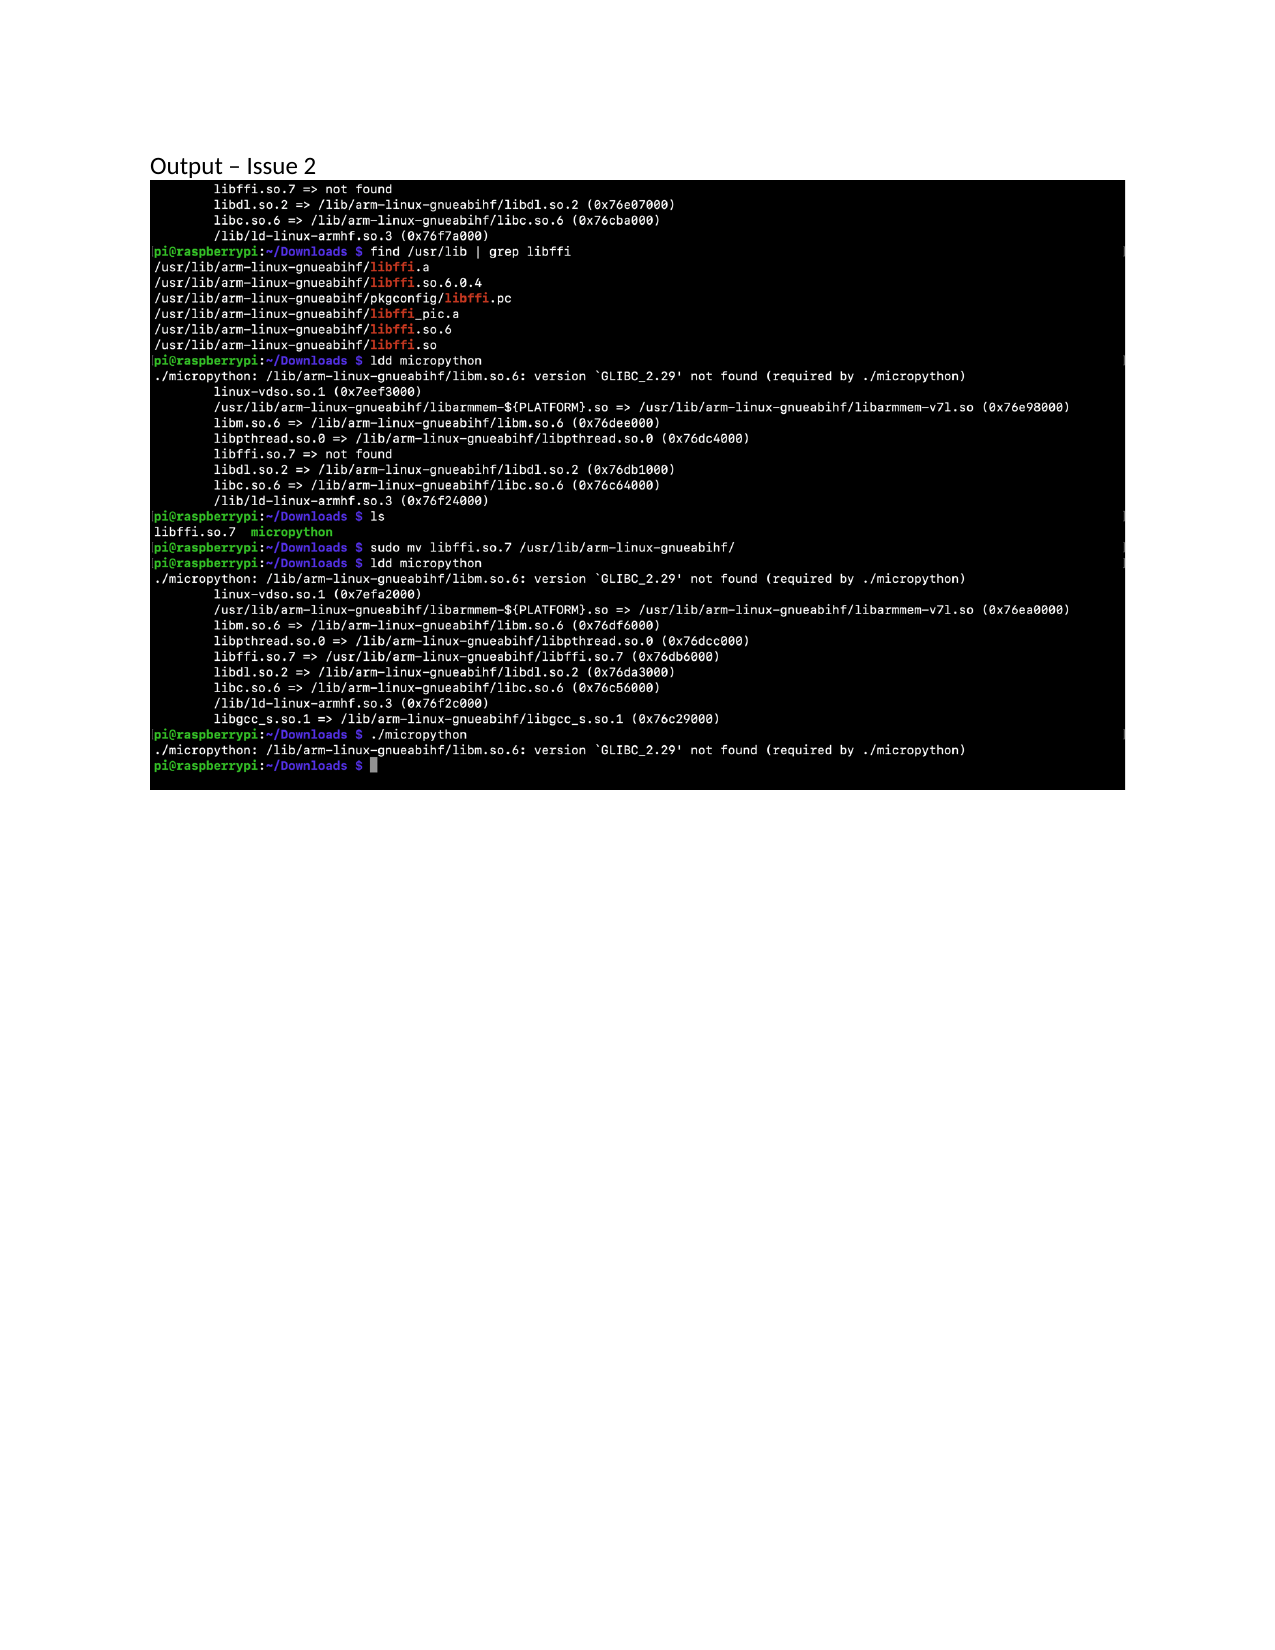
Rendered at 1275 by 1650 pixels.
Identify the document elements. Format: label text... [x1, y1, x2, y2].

picture [150, 180, 1125, 790]
text Output – Issue 2 [150, 150, 1125, 180]
